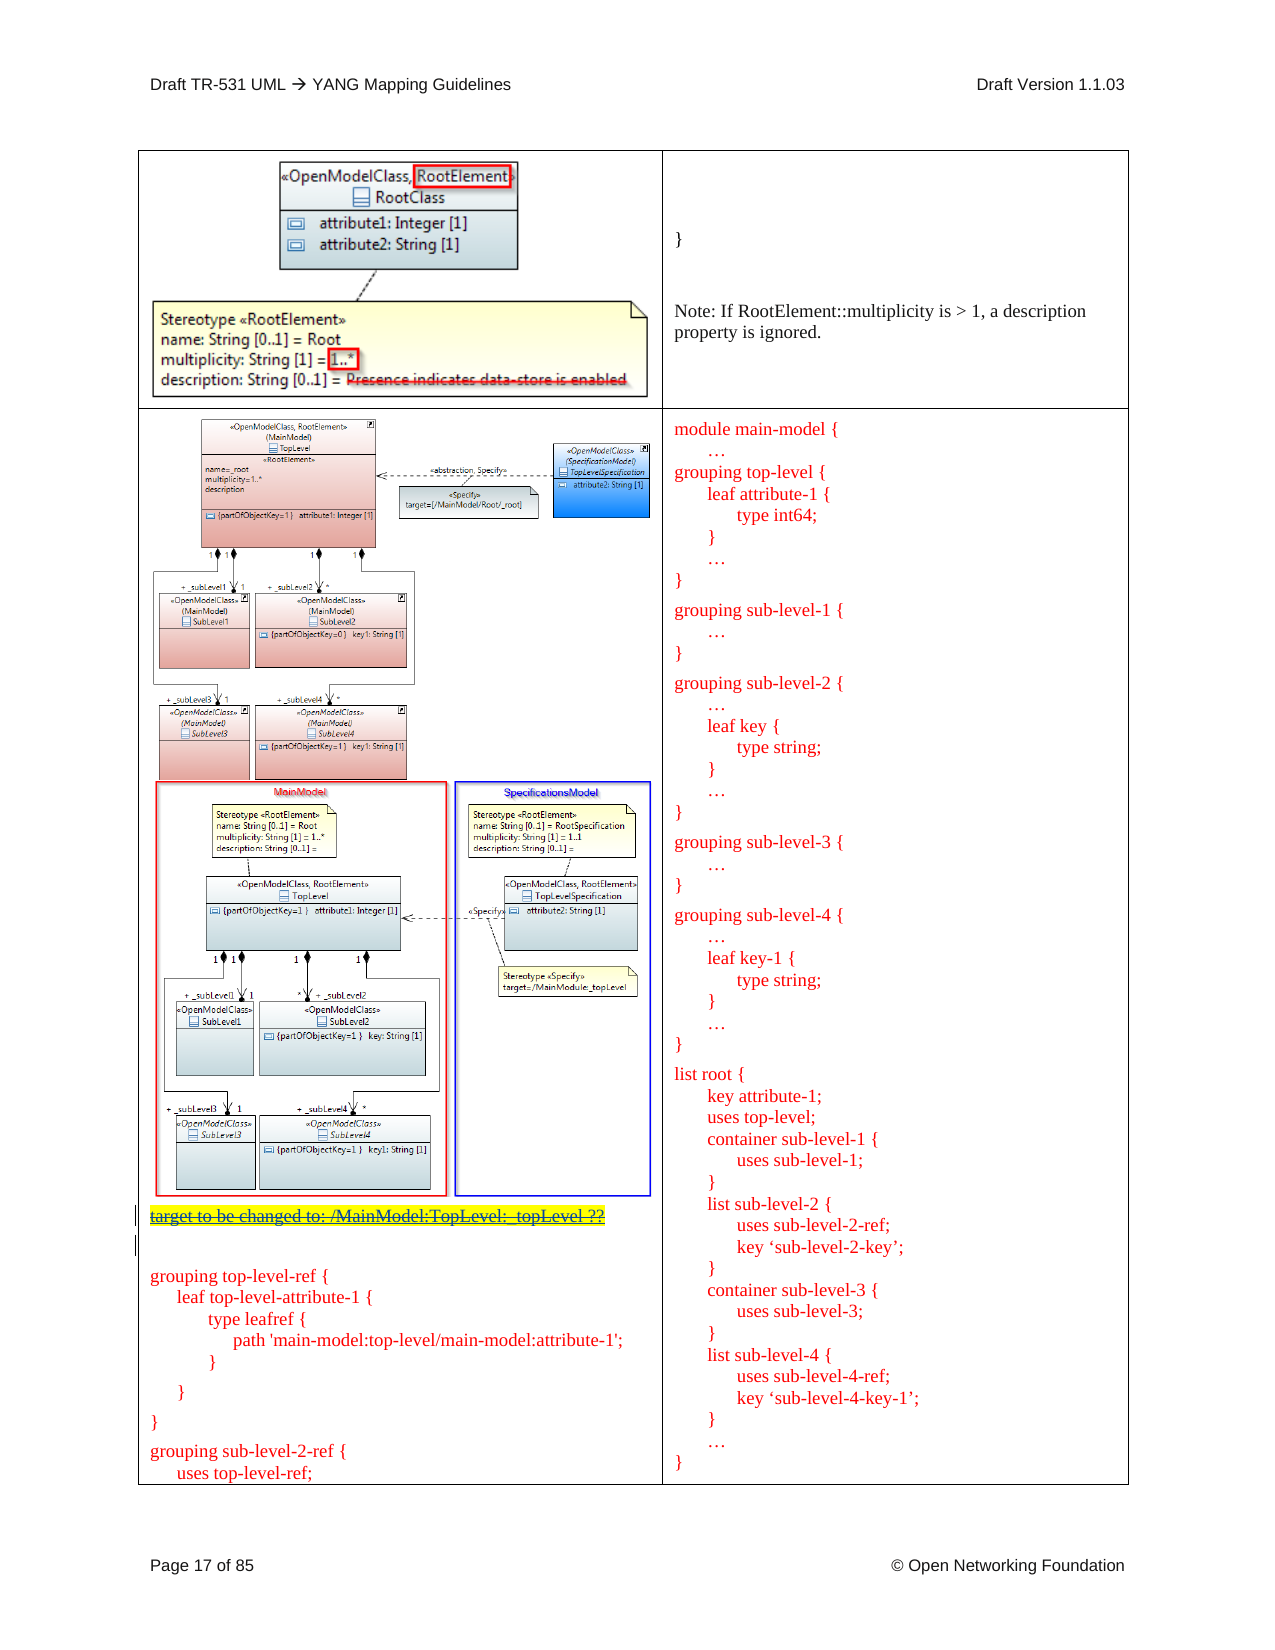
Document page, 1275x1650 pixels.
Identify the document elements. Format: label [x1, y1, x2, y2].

table_cell [139, 151, 662, 408]
picture [150, 417, 652, 1197]
picture [150, 159, 652, 400]
table_cell [139, 409, 662, 1483]
table_cell [663, 409, 1128, 1483]
table_cell [663, 151, 1128, 408]
